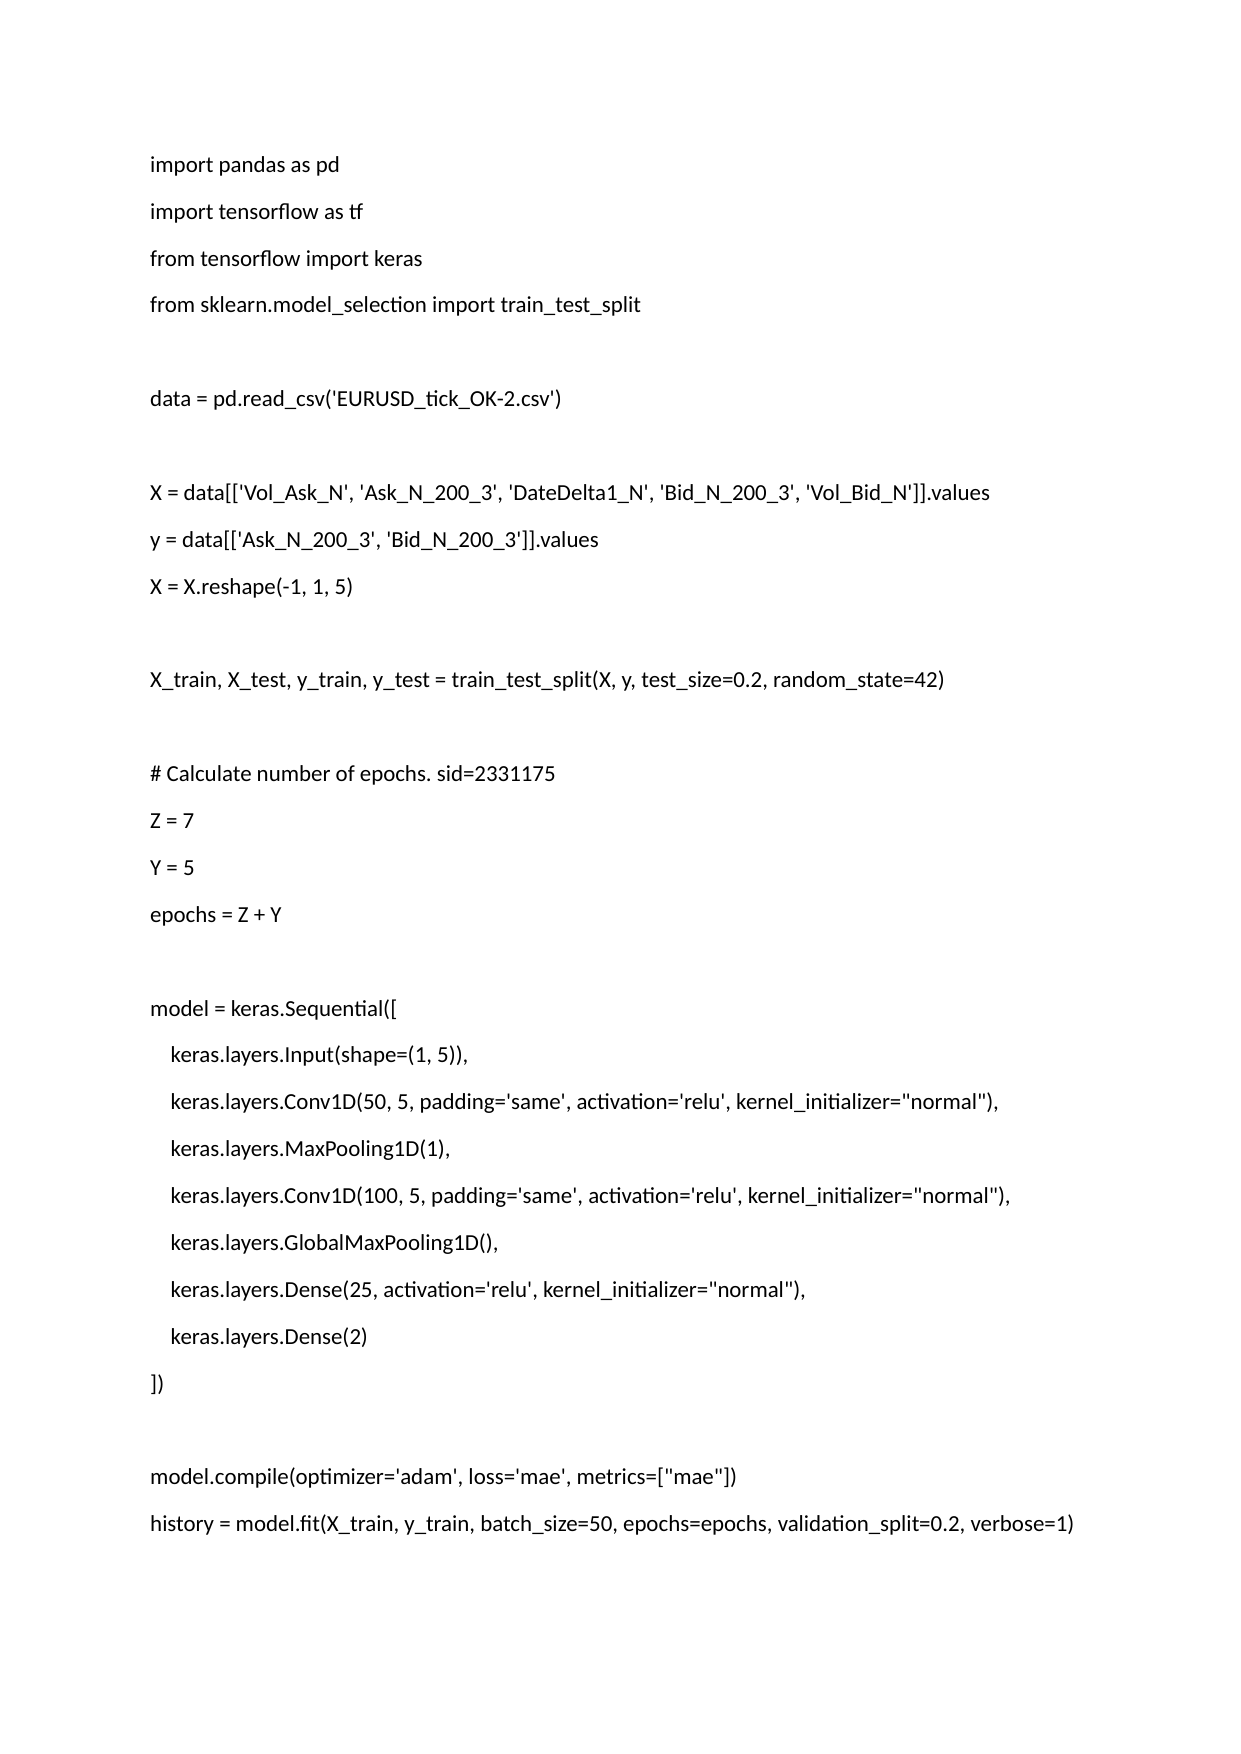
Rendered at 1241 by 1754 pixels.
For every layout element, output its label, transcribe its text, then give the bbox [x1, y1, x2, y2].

text keras.layers.GlobalMaxPooling1D(), [150, 1228, 1090, 1256]
text model = keras.Sequential([ [150, 994, 1090, 1022]
text from tensorflow import keras [150, 244, 1090, 272]
text keras.layers.Dense(2) [150, 1322, 1090, 1350]
text # Calculate number of epochs. sid=2331175 [150, 759, 1090, 787]
text keras.layers.Conv1D(50, 5, padding='same', activation='relu', kernel_initializer="normal"), [150, 1087, 1090, 1116]
text Y = 5 [150, 853, 1090, 881]
text keras.layers.MaxPooling1D(1), [150, 1134, 1090, 1162]
text from sklearn.model_selection import train_test_split [150, 291, 1090, 319]
text keras.layers.Input(shape=(1, 5)), [150, 1041, 1090, 1069]
text data = pd.read_csv('EURUSD_tick_OK-2.csv') [150, 384, 1090, 412]
text keras.layers.Conv1D(100, 5, padding='same', activation='relu', kernel_initializer="normal"), [150, 1181, 1090, 1209]
text import pandas as pd [150, 150, 1090, 178]
text epochs = Z + Y [150, 900, 1090, 928]
text keras.layers.Dense(25, activation='relu', kernel_initializer="normal"), [150, 1275, 1090, 1303]
text X_train, X_test, y_train, y_test = train_test_split(X, y, test_size=0.2, random_state=42) [150, 666, 1090, 694]
text y = data[['Ask_N_200_3', 'Bid_N_200_3']].values [150, 525, 1090, 553]
text history = model.fit(X_train, y_train, batch_size=50, epochs=epochs, validation_split=0.2, verbose=1) [150, 1509, 1090, 1537]
text model.compile(optimizer='adam', loss='mae', metrics=["mae"]) [150, 1462, 1090, 1491]
text import tensorflow as tf [150, 197, 1090, 225]
text Z = 7 [150, 806, 1090, 834]
text X = X.reshape(-1, 1, 5) [150, 572, 1090, 600]
text X = data[['Vol_Ask_N', 'Ask_N_200_3', 'DateDelta1_N', 'Bid_N_200_3', 'Vol_Bid_N']].values [150, 478, 1090, 506]
text ]) [150, 1369, 1090, 1397]
